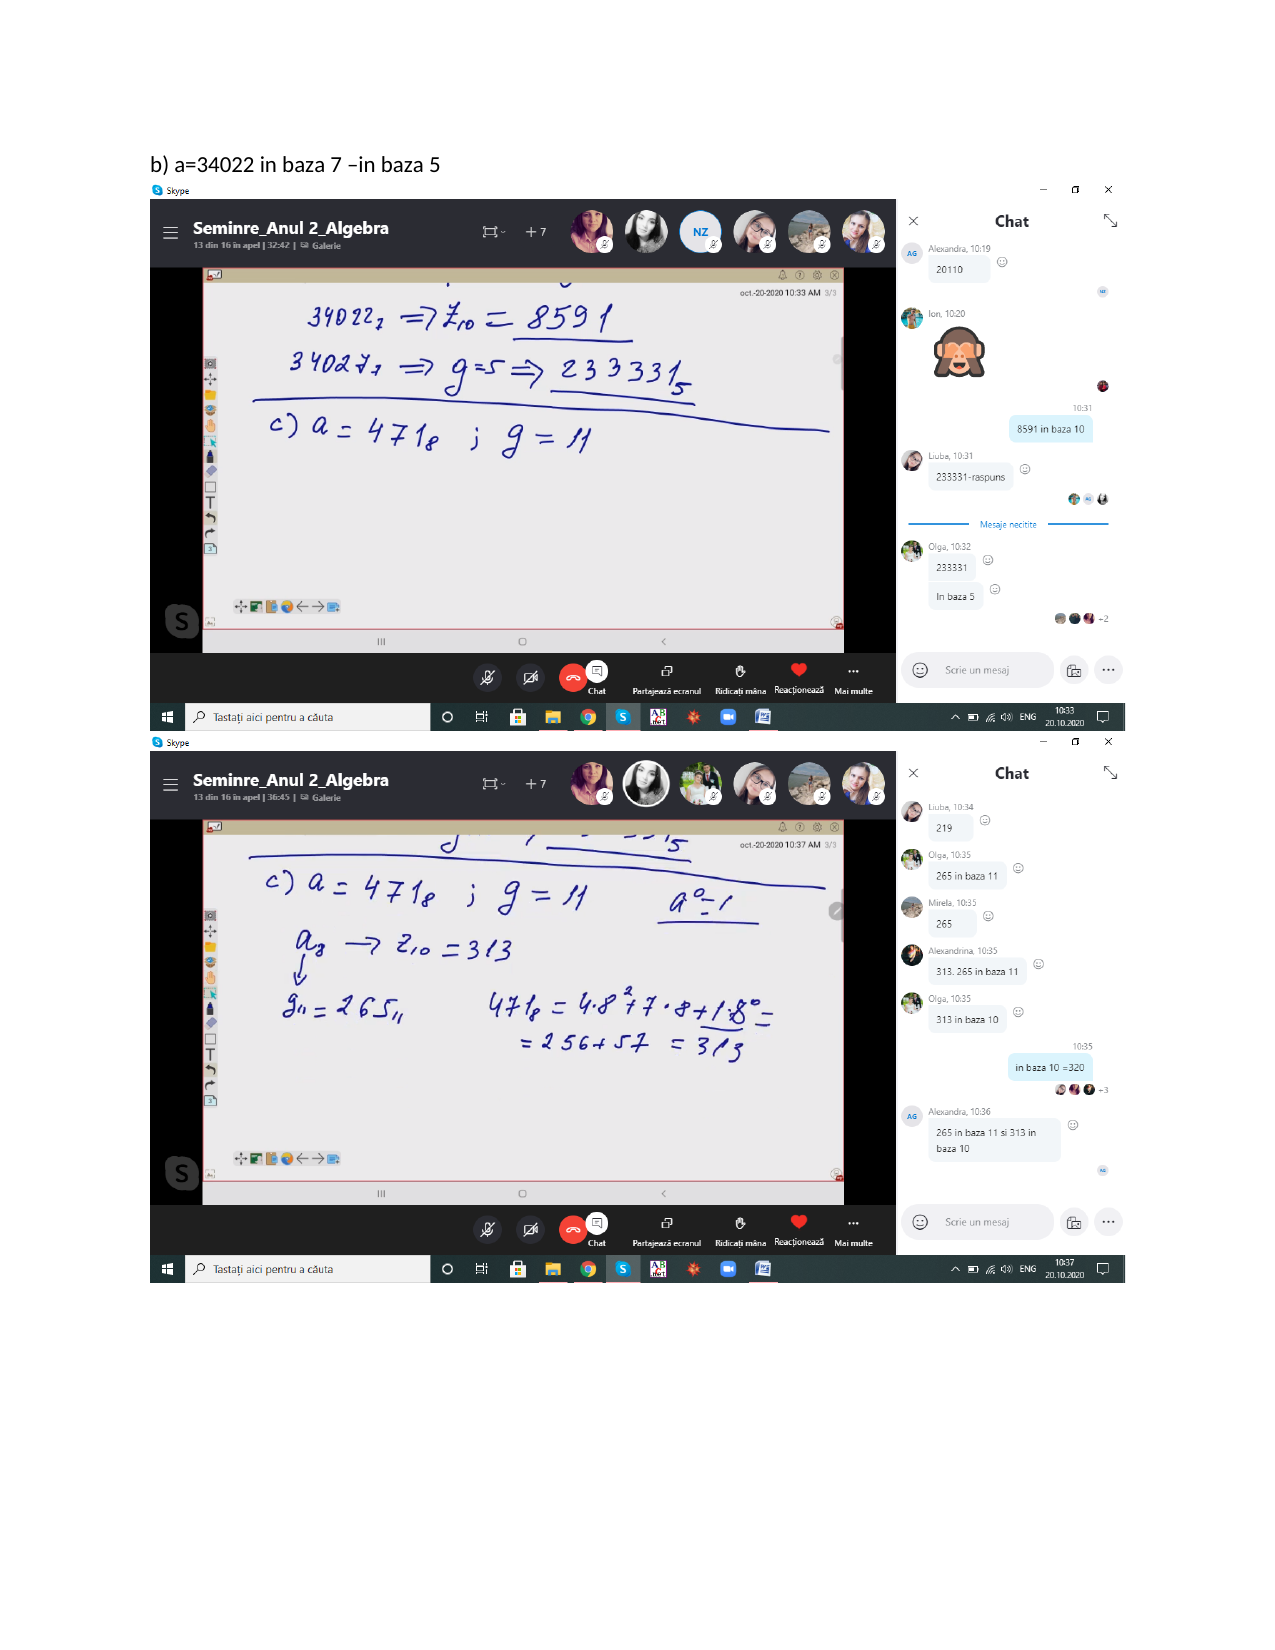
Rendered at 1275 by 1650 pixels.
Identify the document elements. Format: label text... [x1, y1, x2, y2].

text b) a=34022 in baza 7 –in baza 5 [150, 150, 1125, 182]
picture [150, 734, 1125, 1283]
picture [150, 182, 1125, 731]
